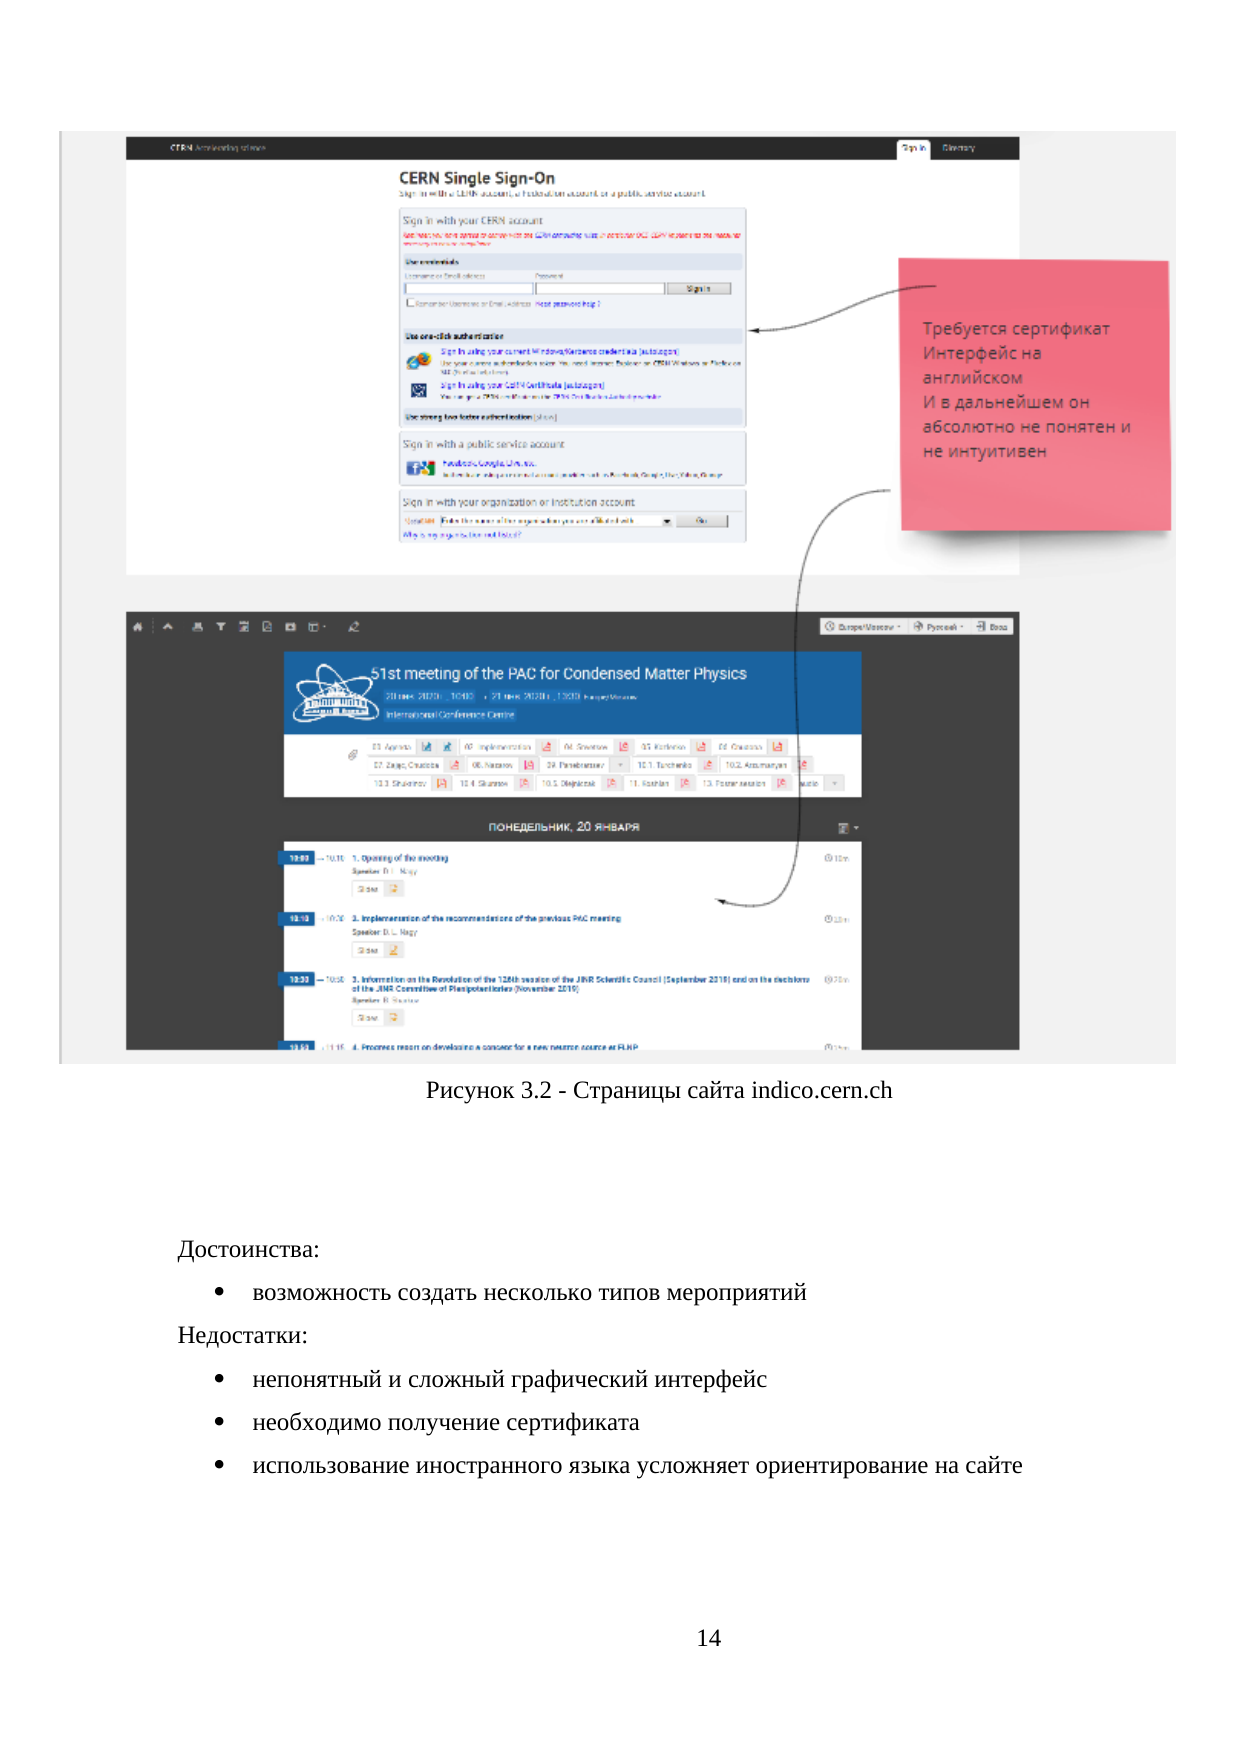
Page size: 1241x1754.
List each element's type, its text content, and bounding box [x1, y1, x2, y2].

list возможность создать несколько типов мероприятий [215, 1277, 1181, 1306]
picture [59, 131, 1176, 1064]
text Достоинства: [177, 1234, 1181, 1263]
list необходимо получение сертификата [215, 1407, 1181, 1436]
list непонятный и сложный графический интерфейс [215, 1364, 1181, 1392]
list использование иностранного языка усложняет ориентирование на сайте [215, 1450, 1181, 1479]
text Недостатки: [177, 1321, 1181, 1349]
